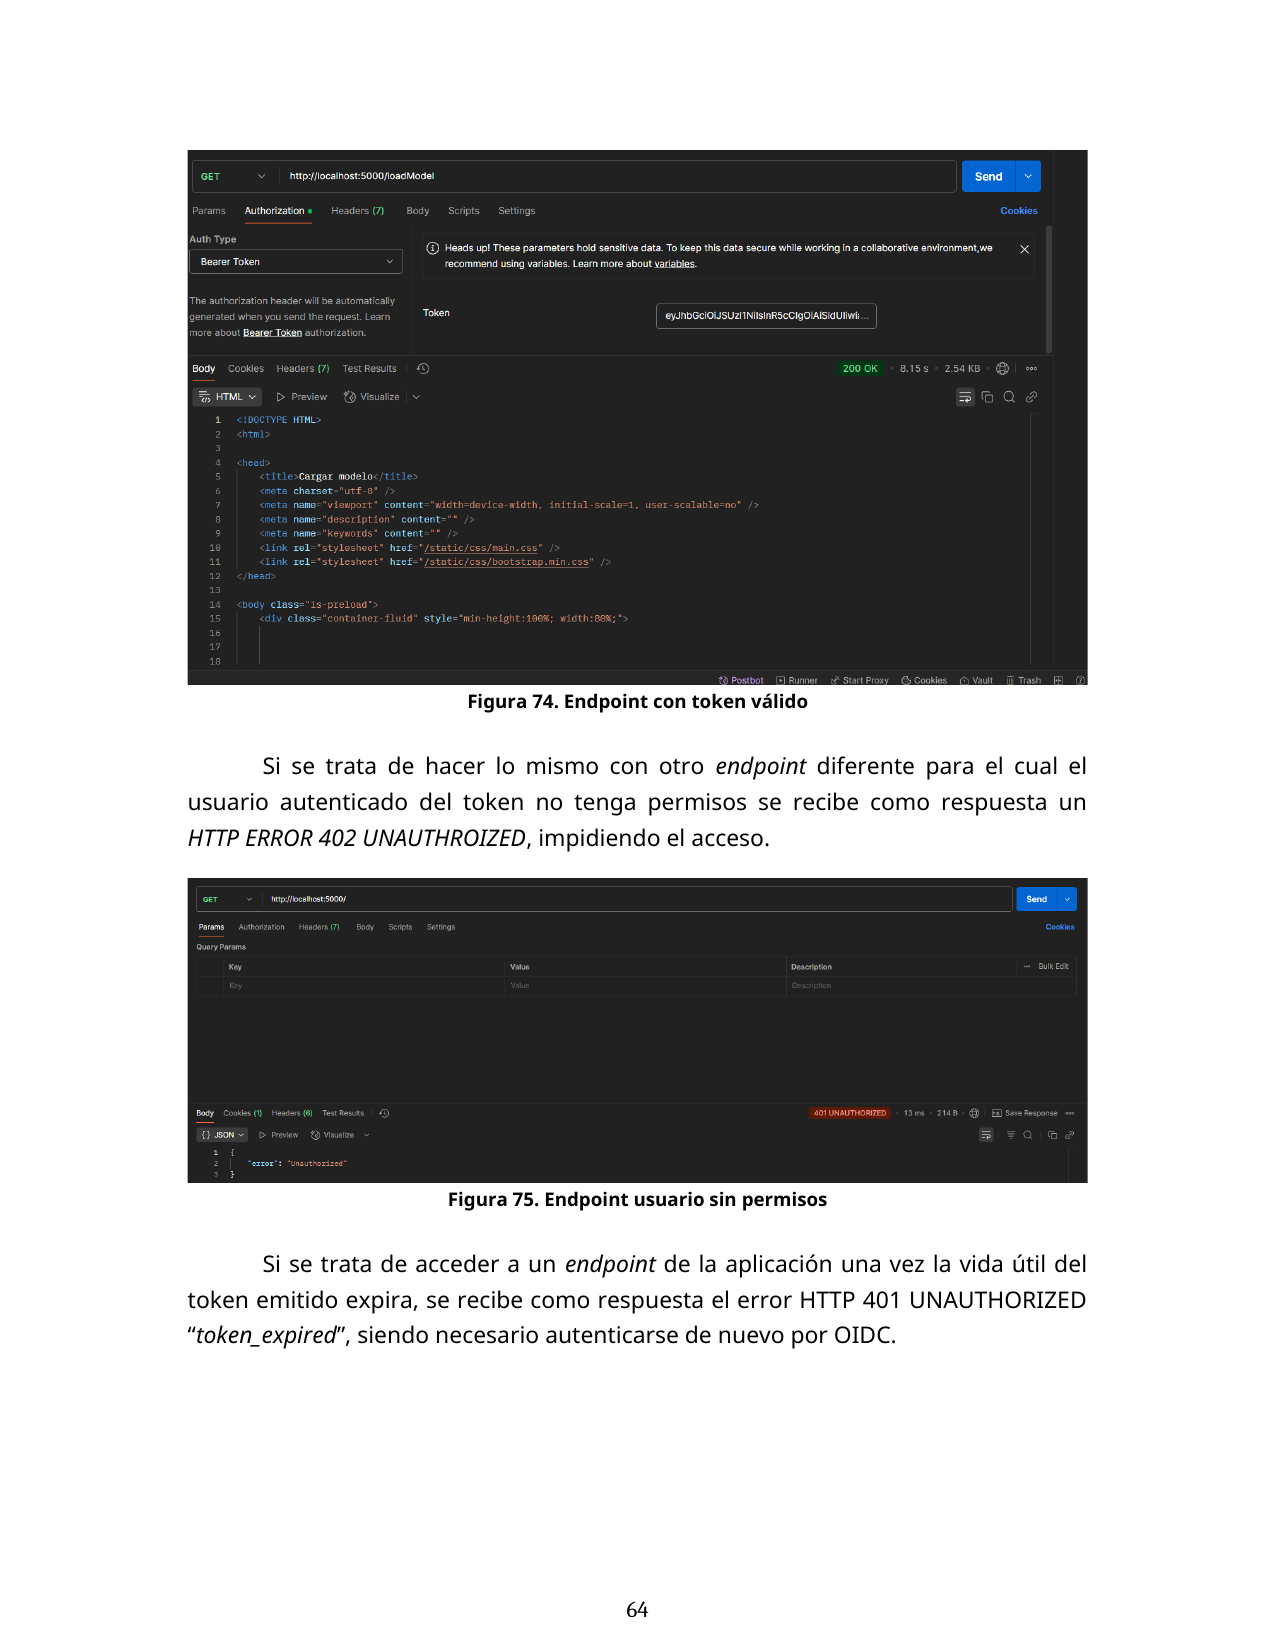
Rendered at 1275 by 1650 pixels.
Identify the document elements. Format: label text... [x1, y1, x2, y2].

text Si se trata de acceder a un endpoint de la aplicación una vez la vida útil del token emitido expira, se recibe como respuesta el error HTTP 401 UNAUTHORIZED “token_expired”, siendo necesario autenticarse de nuevo por OIDC. [187, 1248, 1087, 1351]
text Figura 75. Endpoint usuario sin permisos [187, 1186, 1087, 1212]
text Si se trata de hacer lo mismo con otro endpoint diferente para el cual el usuario autenticado del token no tenga permisos se recibe como respuesta un HTTP ERROR 402 UNAUTHROIZED, impidiendo el acceso. [187, 750, 1087, 853]
picture [187, 150, 1088, 685]
text Figura 74. Endpoint con token válido [187, 689, 1087, 714]
picture [187, 878, 1088, 1183]
